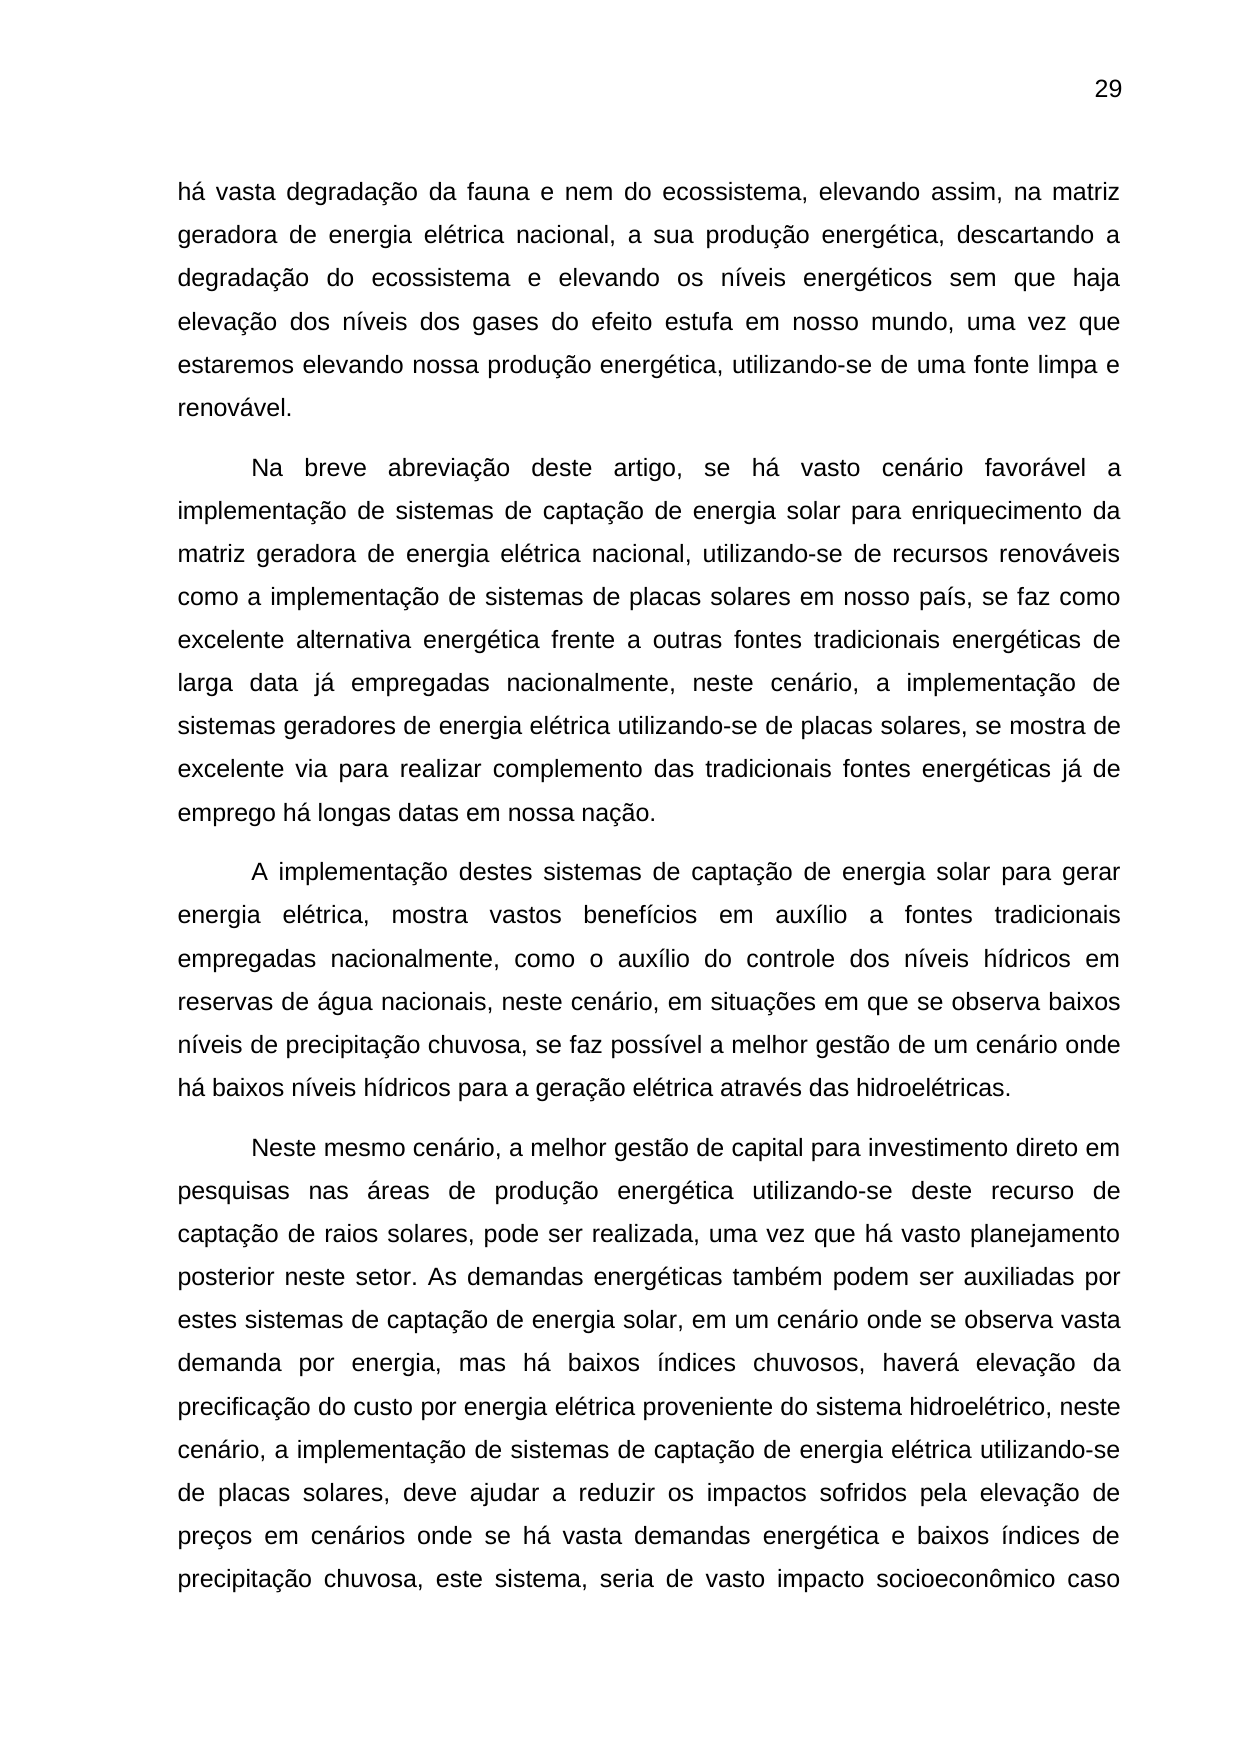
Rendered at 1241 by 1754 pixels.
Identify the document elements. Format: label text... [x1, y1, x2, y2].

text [177, 177, 1122, 422]
text A implementação destes sistemas de captação de energia solar para gerar energia elétrica, mostra vastos benefícios em auxílio a fontes tradicionais empregadas nacionalmente, como o auxílio do controle dos níveis hídricos em reservas de água nacionais, neste cenário, em situações em que se observa baixos níveis de precipitação chuvosa, se faz possível a melhor gestão de um cenário onde há baixos níveis hídricos para a geração elétrica através das hidroelétricas. [177, 857, 1122, 1102]
text Na breve abreviação deste artigo, se há vasto cenário favorável a implementação de sistemas de captação de energia solar para enriquecimento da matriz geradora de energia elétrica nacional, utilizando-se de recursos renováveis como a implementação de sistemas de placas solares em nosso país, se faz como excelente alternativa energética frente a outras fontes tradicionais energéticas de larga data já empregadas nacionalmente, neste cenário, a implementação de sistemas geradores de energia elétrica utilizando-se de placas solares, se mostra de excelente via para realizar complemento das tradicionais fontes energéticas já de emprego há longas datas em nossa nação. [177, 453, 1122, 826]
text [177, 1133, 1122, 1593]
